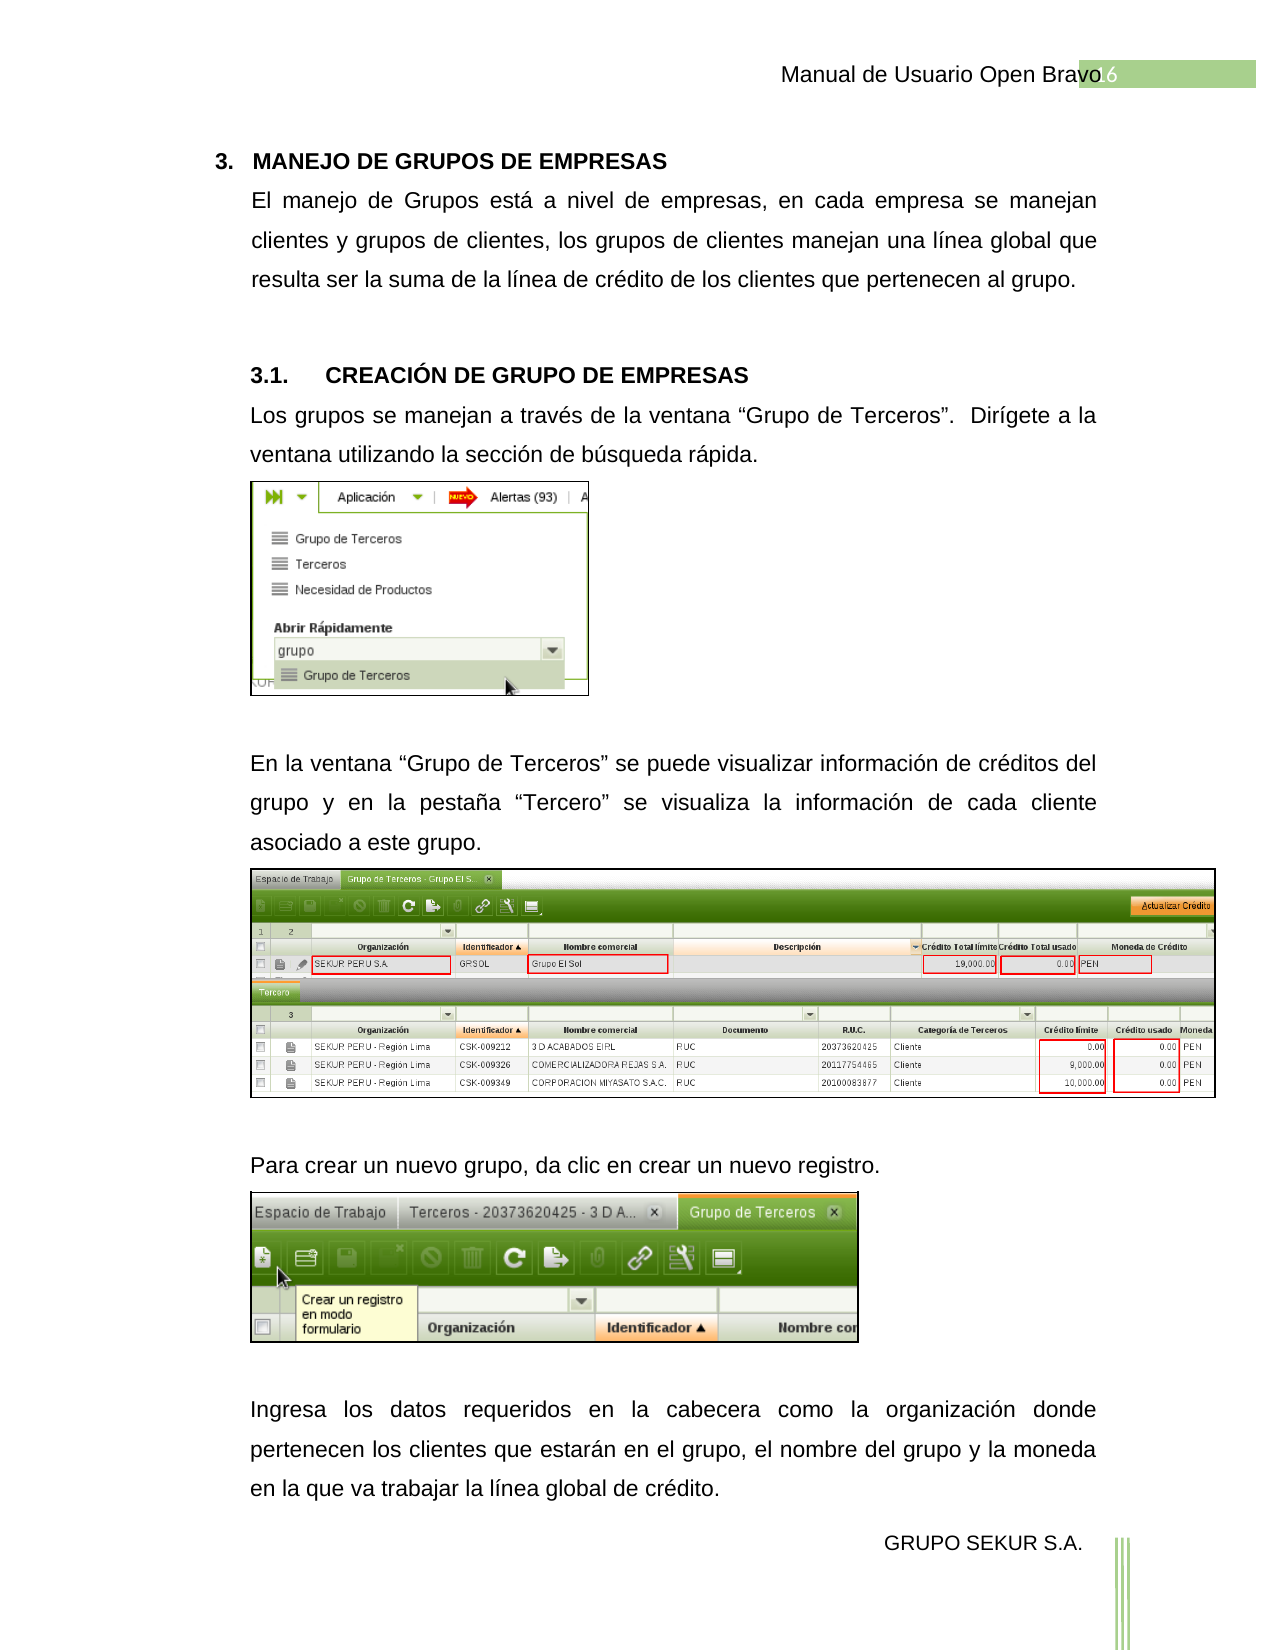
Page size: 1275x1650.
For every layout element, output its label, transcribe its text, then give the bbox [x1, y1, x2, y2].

list CREACIÓN DE GRUPO DE EMPRESAS [250, 362, 1098, 389]
list MANEJO DE GRUPOS DE EMPRESAS [215, 148, 1098, 174]
list Los grupos se manejan a través de la ventana “Grupo de Terceros”. Dirígete a la ventana utilizando la sección de búsqueda rápida. [250, 402, 1098, 468]
list Para crear un nuevo grupo, da clic en crear un nuevo registro. [250, 1152, 1098, 1178]
picture [252, 482, 588, 695]
picture [252, 870, 1214, 1097]
picture [252, 1193, 857, 1341]
list Ingresa los datos requeridos en la cabecera como la organización donde pertenecen los clientes que estarán en el grupo, el nombre del grupo y la moneda en la que va trabajar la línea global de crédito. [250, 1396, 1098, 1501]
list En la ventana “Grupo de Terceros” se puede visualizar información de créditos del grupo y en la pestaña “Tercero” se visualiza la información de cada cliente asociado a este grupo. [250, 749, 1098, 855]
list El manejo de Grupos está a nivel de empresas, en cada empresa se manejan clientes y grupos de clientes, los grupos de clientes manejan una línea global que resulta ser la suma de la línea de crédito de los clientes que pertenecen al grupo. [251, 187, 1098, 292]
